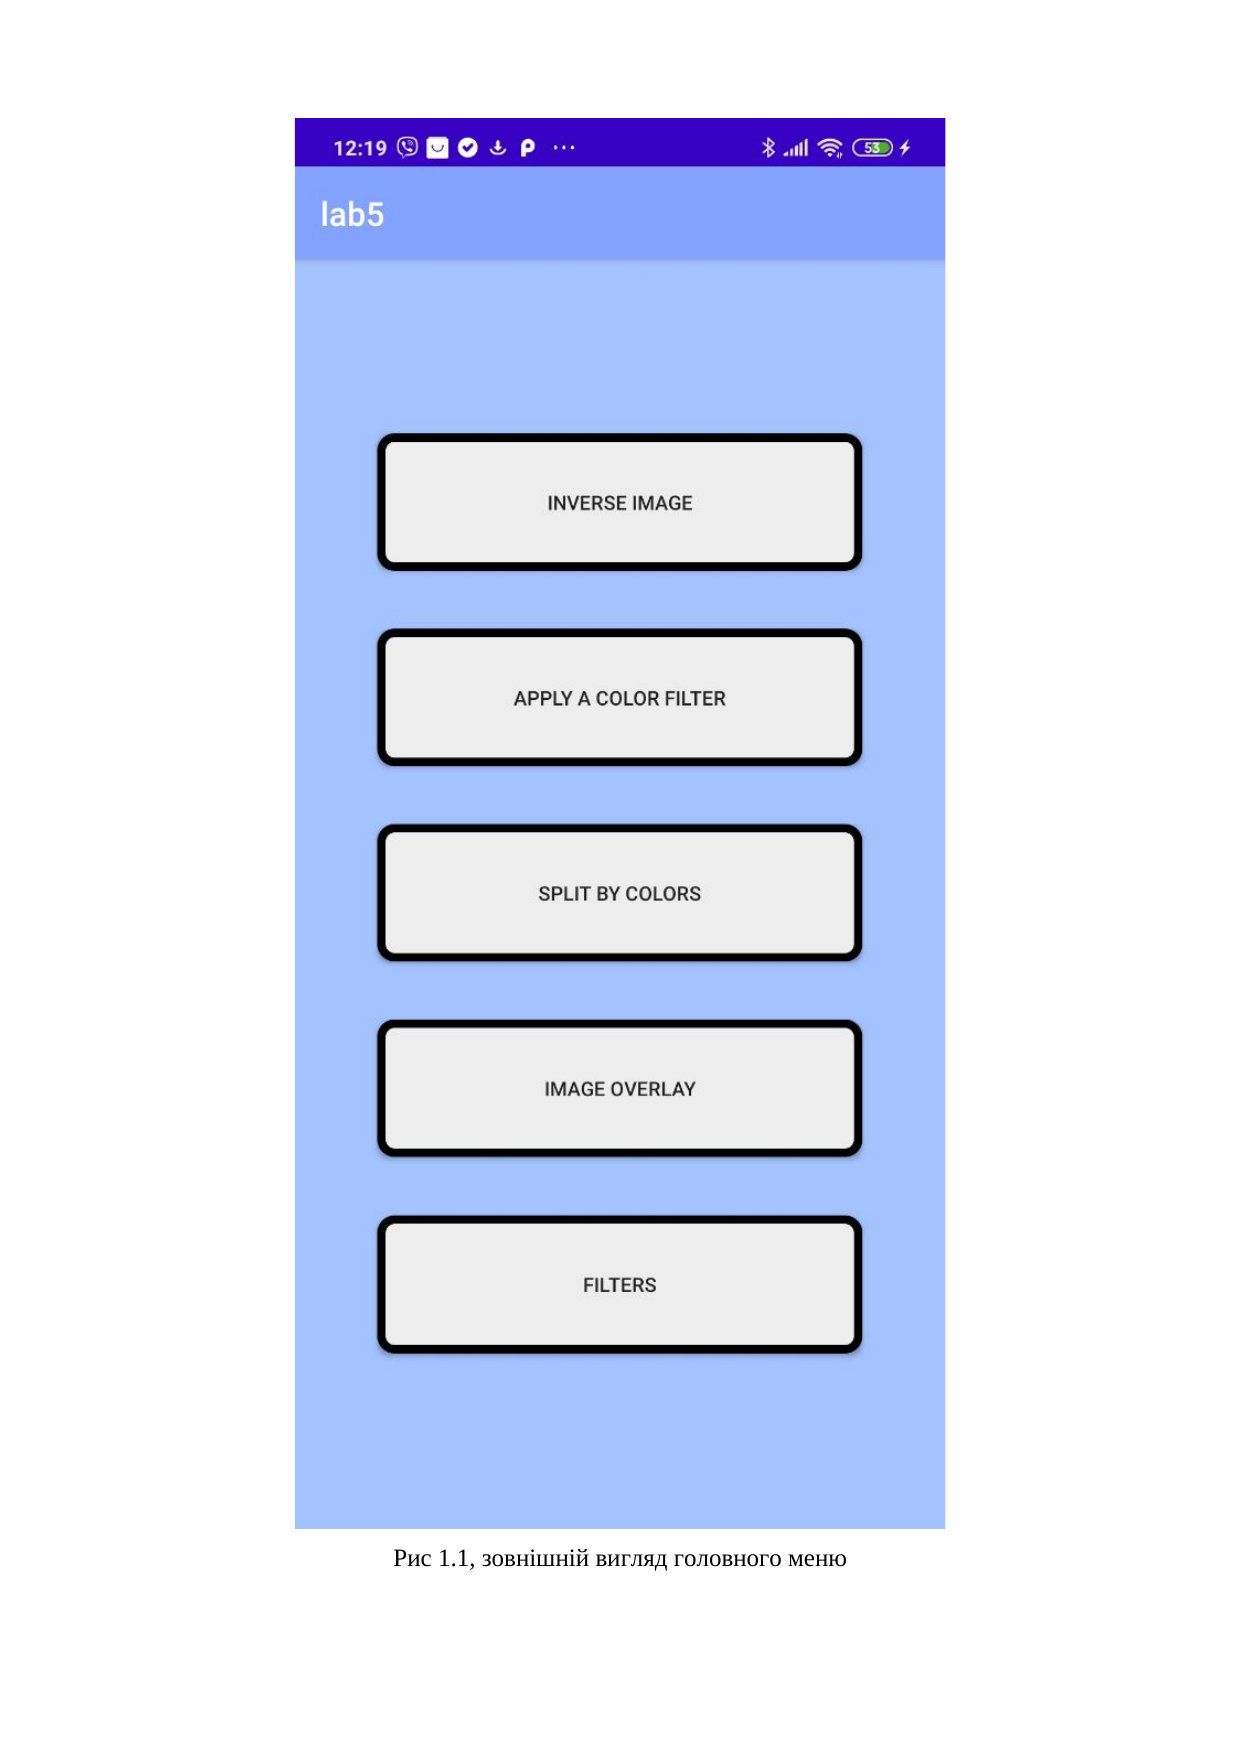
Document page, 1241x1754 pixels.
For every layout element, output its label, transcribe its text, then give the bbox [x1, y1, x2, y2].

text Рис 1.1, зовнішній вигляд головного меню [118, 1543, 1122, 1572]
picture [294, 118, 946, 1529]
